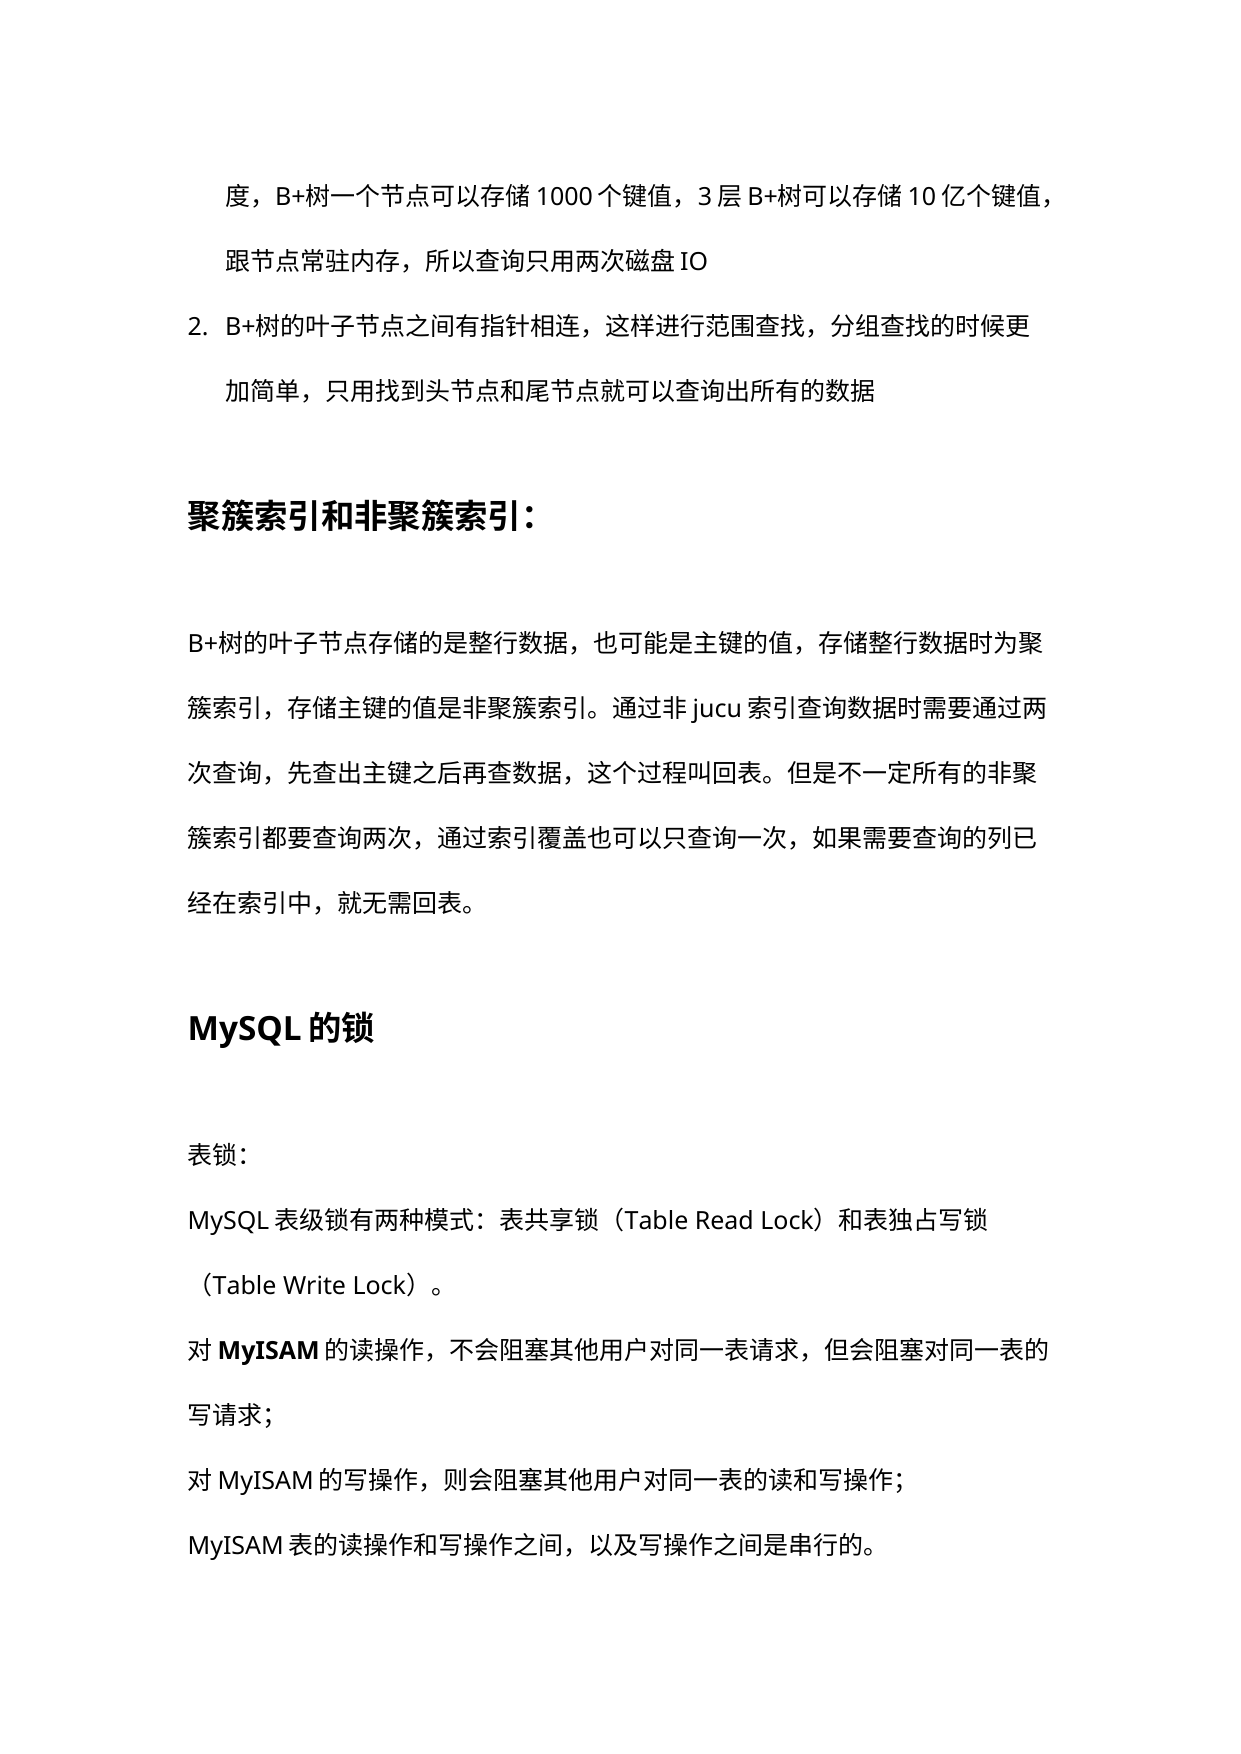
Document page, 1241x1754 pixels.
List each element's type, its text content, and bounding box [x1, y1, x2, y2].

subtitle 聚簇索引和非聚簇索引： [187, 482, 1053, 547]
text B+树的叶子节点存储的是整行数据，也可能是主键的值，存储整行数据时为聚簇索引，存储主键的值是非聚簇索引。通过非jucu索引查询数据时需要通过两次查询，先查出主键之后再查数据，这个过程叫回表。但是不一定所有的非聚簇索引都要查询两次，通过索引覆盖也可以只查询一次，如果需要查询的列已经在索引中，就无需回表。 [187, 609, 1053, 934]
list B+树的叶子节点之间有指针相连，这样进行范围查找，分组查找的时候更加简单，只用找到头节点和尾节点就可以查询出所有的数据 [187, 292, 1053, 422]
text 表锁： [187, 1121, 1053, 1186]
text MySQL表级锁有两种模式：表共享锁（Table Read Lock）和表独占写锁（Table Write Lock）。 [187, 1186, 1053, 1316]
subtitle MySQL的锁 [187, 993, 1053, 1058]
text 对MyISAM的读操作，不会阻塞其他用户对同一表请求，但会阻塞对同一表的写请求； [187, 1316, 1053, 1446]
text MyISAM表的读操作和写操作之间，以及写操作之间是串行的。 [187, 1511, 1053, 1576]
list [187, 162, 1053, 292]
text 对MyISAM的写操作，则会阻塞其他用户对同一表的读和写操作； [187, 1446, 1053, 1511]
